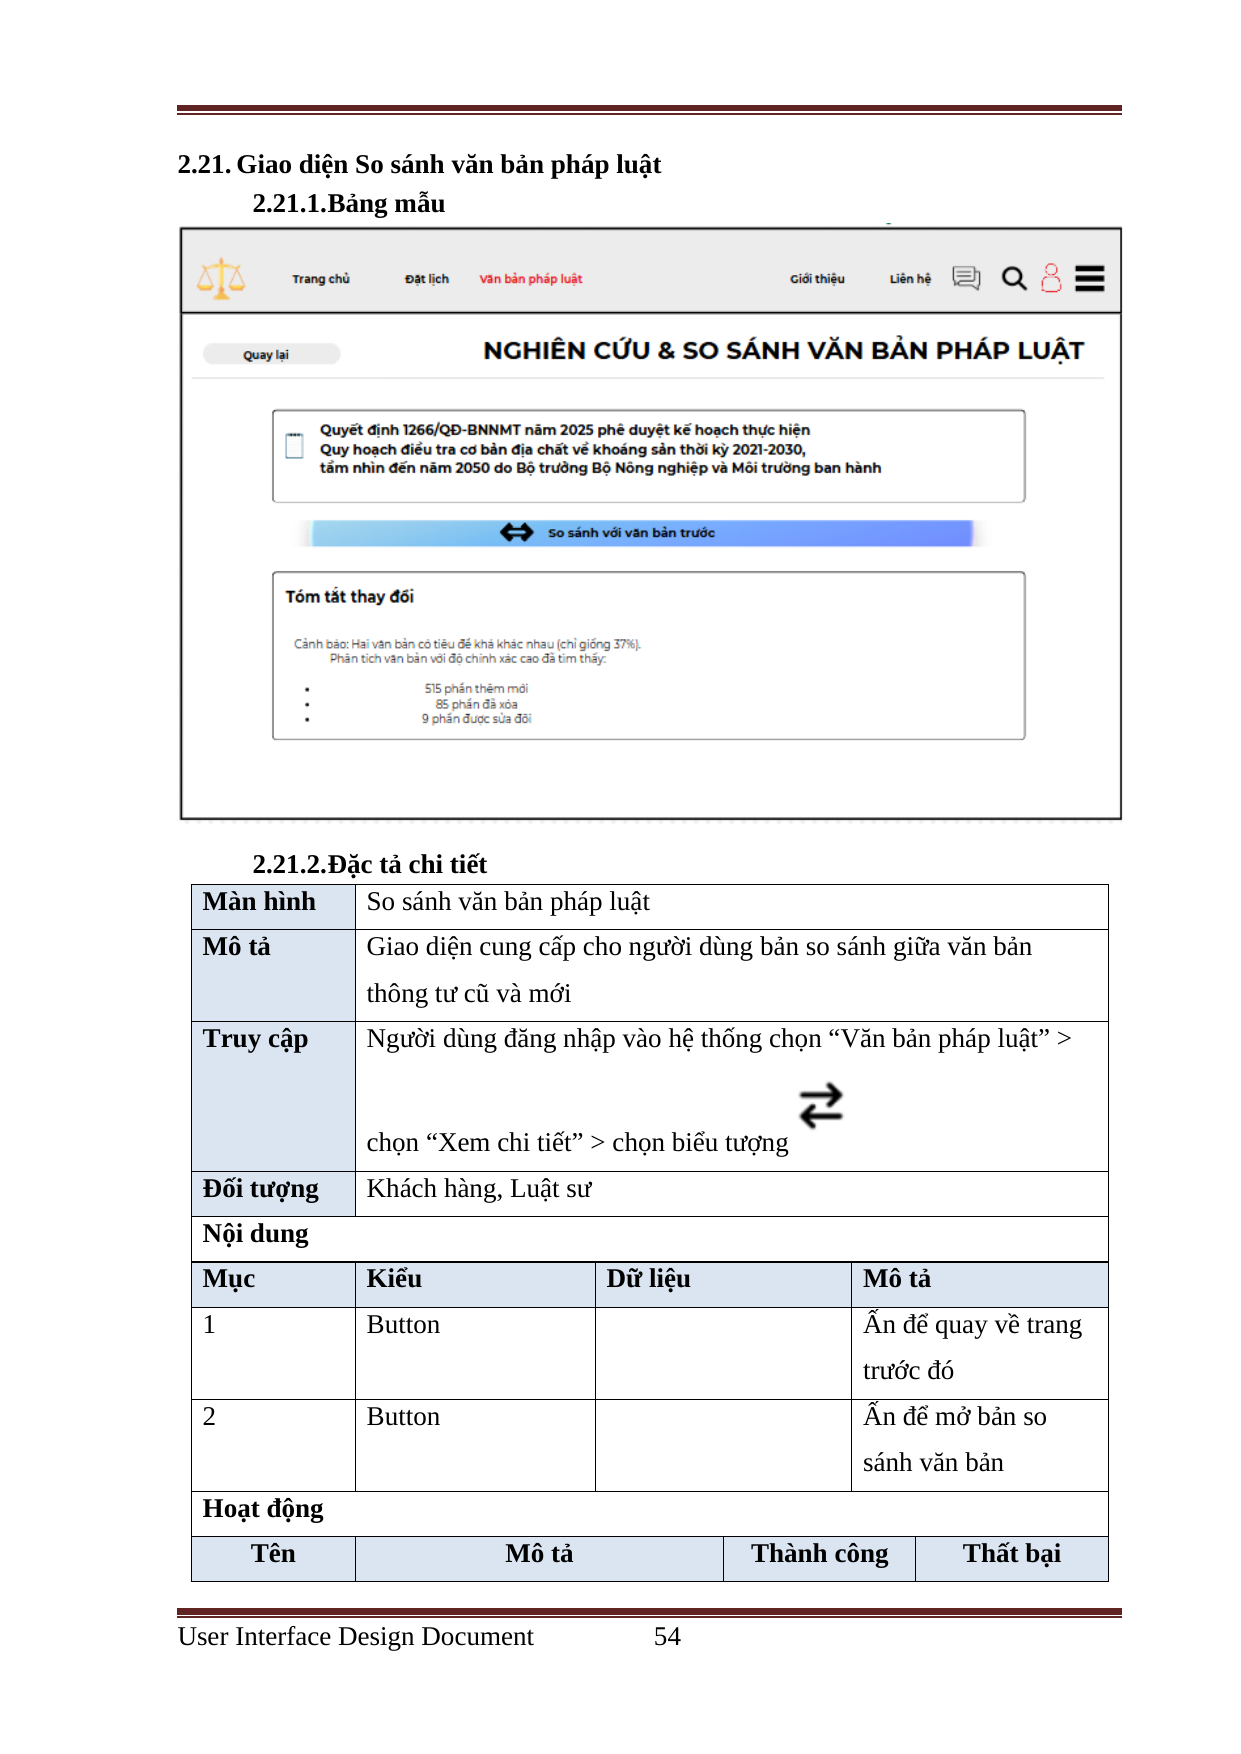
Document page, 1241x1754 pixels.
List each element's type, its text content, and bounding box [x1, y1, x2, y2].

table_cell 1 [192, 1308, 355, 1399]
table_cell Giao diện cung cấp cho người dùng bản so sánh giữa văn bản thông tư cũ và mới [356, 930, 1108, 1021]
table_cell Ấn để mở bản so sánh văn bản [852, 1400, 1108, 1491]
table_cell Mô tả [852, 1263, 1108, 1307]
table_cell [596, 1400, 851, 1491]
table_cell Mô tả [356, 1537, 723, 1581]
table_cell Tên [192, 1537, 355, 1581]
table_cell Người dùng đăng nhập vào hệ thống chọn “Văn bản pháp luật” > chọn “Xem chi tiết” > chọn biểu tượng [356, 1022, 1108, 1171]
picture [795, 1068, 859, 1152]
table_header So sánh văn bản pháp luật [356, 885, 1108, 929]
subtitle Đặc tả chi tiết [252, 848, 1122, 879]
table_cell Truy cập [192, 1022, 355, 1171]
table_cell Mục [192, 1263, 355, 1307]
table_cell Thành công [724, 1537, 915, 1581]
subtitle Bảng mẫu [252, 188, 1122, 219]
table_cell 2 [192, 1400, 355, 1491]
table_cell Hoạt động [192, 1492, 1108, 1536]
table_cell Ấn để quay về trang trước đó [852, 1308, 1108, 1399]
table_cell Dữ liệu [596, 1263, 851, 1307]
table_cell Thất bại [916, 1537, 1108, 1581]
table_cell Kiểu [356, 1263, 595, 1307]
table_cell Button [356, 1400, 595, 1491]
table_cell Khách hàng, Luật sư [356, 1172, 1108, 1216]
table_cell Button [356, 1308, 595, 1399]
table_cell Mô tả [192, 930, 355, 1021]
subtitle Giao diện So sánh văn bản pháp luật [177, 148, 1122, 179]
table_cell [596, 1308, 851, 1399]
picture [177, 223, 1123, 824]
table_header Màn hình [192, 885, 355, 929]
table_cell Đối tượng [192, 1172, 355, 1216]
table_cell Nội dung [192, 1217, 1108, 1261]
